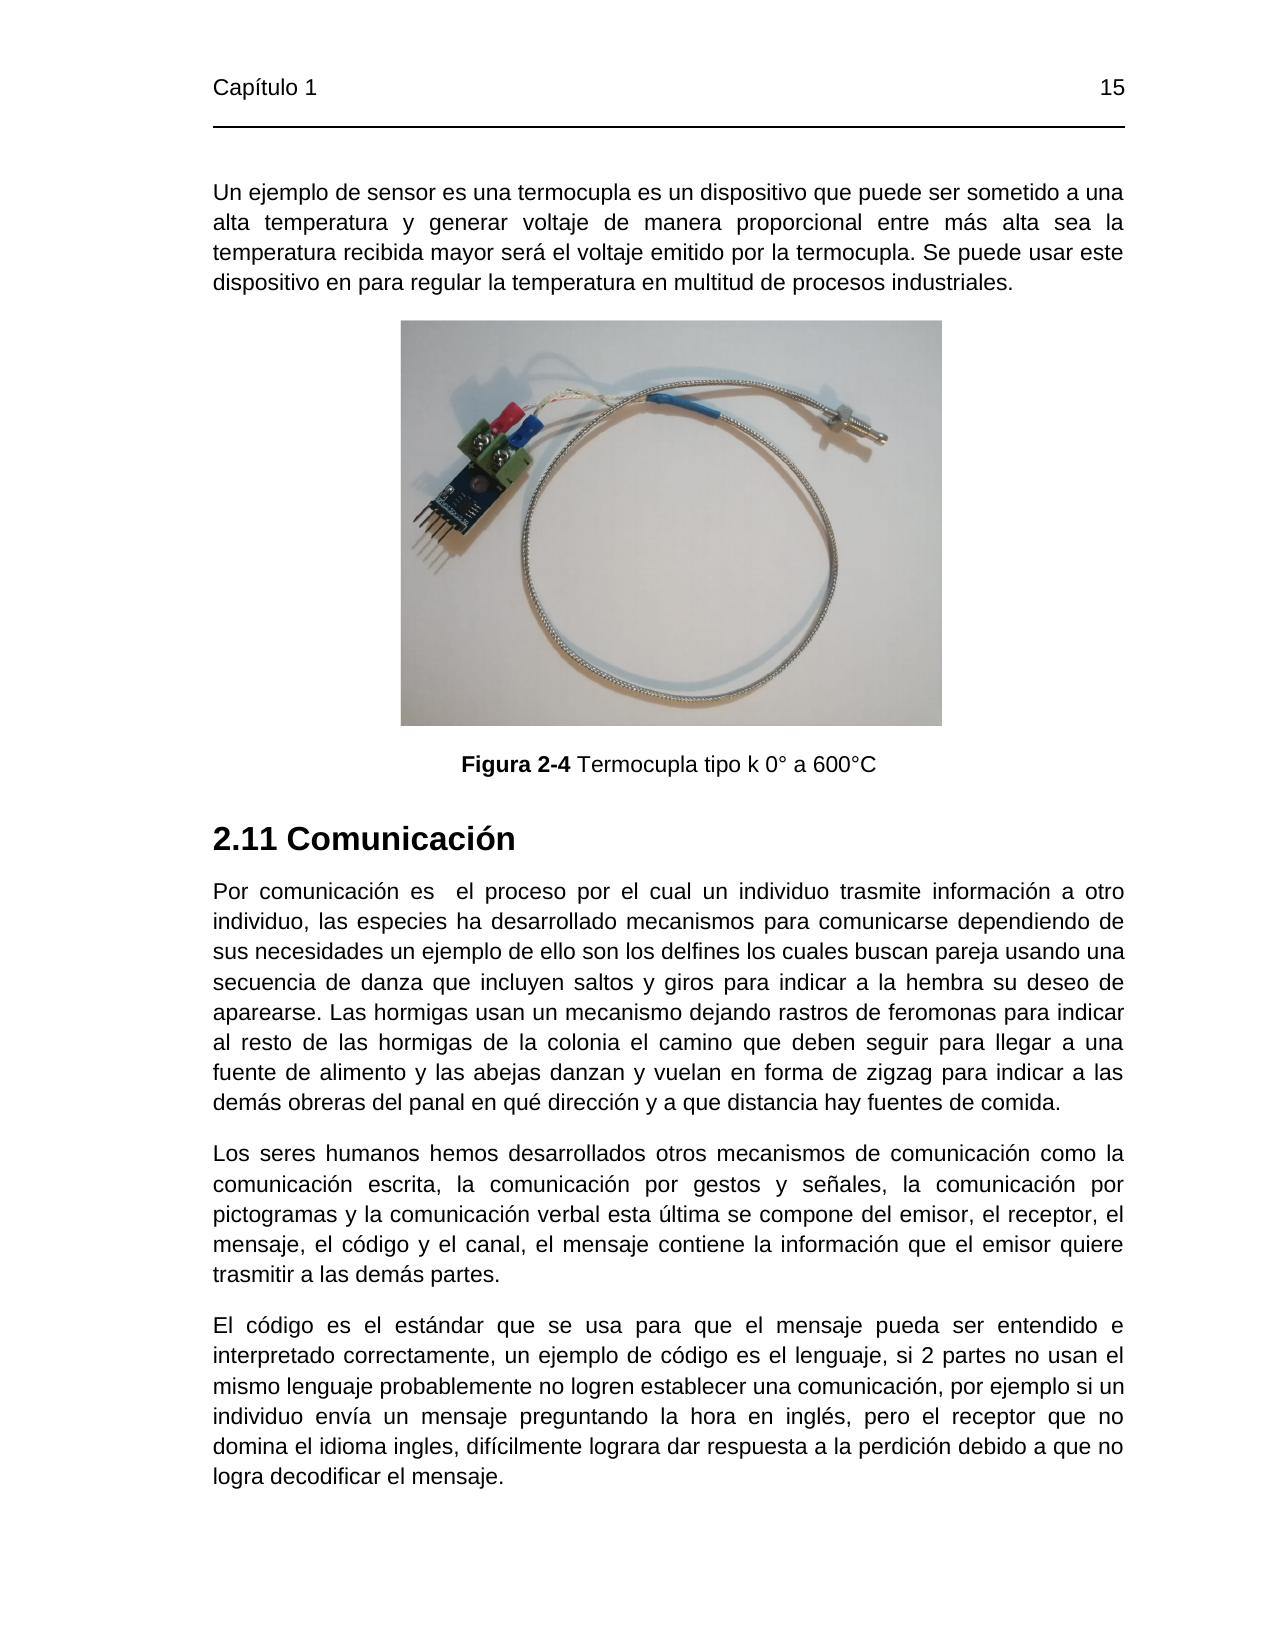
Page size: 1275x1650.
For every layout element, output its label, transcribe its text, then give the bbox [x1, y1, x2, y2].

picture [401, 321, 941, 726]
subtitle Comunicación [213, 818, 1125, 857]
text Por comunicación es el proceso por el cual un individuo trasmite información a otro individuo, las especies ha desarrollado mecanismos para comunicarse dependiendo de sus necesidades un ejemplo de ello son los delfines los cuales buscan pareja usando una secuencia de danza que incluyen saltos y giros para indicar a la hembra su deseo de aparearse. Las hormigas usan un mecanismo dejando rastros de feromonas para indicar al resto de las hormigas de la colonia el camino que deben seguir para llegar a una fuente de alimento y las abejas danzan y vuelan en forma de zigzag para indicar a las demás obreras del panal en qué dirección y a que distancia hay fuentes de comida. [213, 878, 1125, 1116]
text El código es el estándar que se usa para que el mensaje pueda ser entendido e interpretado correctamente, un ejemplo de código es el lenguaje, si 2 partes no usan el mismo lenguaje probablemente no logren establecer una comunicación, por ejemplo si un individuo envía un mensaje preguntando la hora en inglés, pero el receptor que no domina el idioma ingles, difícilmente lograra dar respuesta a la perdición debido a que no logra decodificar el mensaje. [213, 1312, 1125, 1489]
text Los seres humanos hemos desarrollados otros mecanismos de comunicación como la comunicación escrita, la comunicación por gestos y señales, la comunicación por pictogramas y la comunicación verbal esta última se compone del emisor, el receptor, el mensaje, el código y el canal, el mensaje contiene la información que el emisor quiere trasmitir a las demás partes. [213, 1140, 1125, 1287]
text Figura 2-4 Termocupla tipo k 0° a 600°C [213, 751, 1125, 777]
text Un ejemplo de sensor es una termocupla es un dispositivo que puede ser sometido a una alta temperatura y generar voltaje de manera proporcional entre más alta sea la temperatura recibida mayor será el voltaje emitido por la termocupla. Se puede usar este dispositivo en para regular la temperatura en multitud de procesos industriales. [213, 178, 1125, 296]
